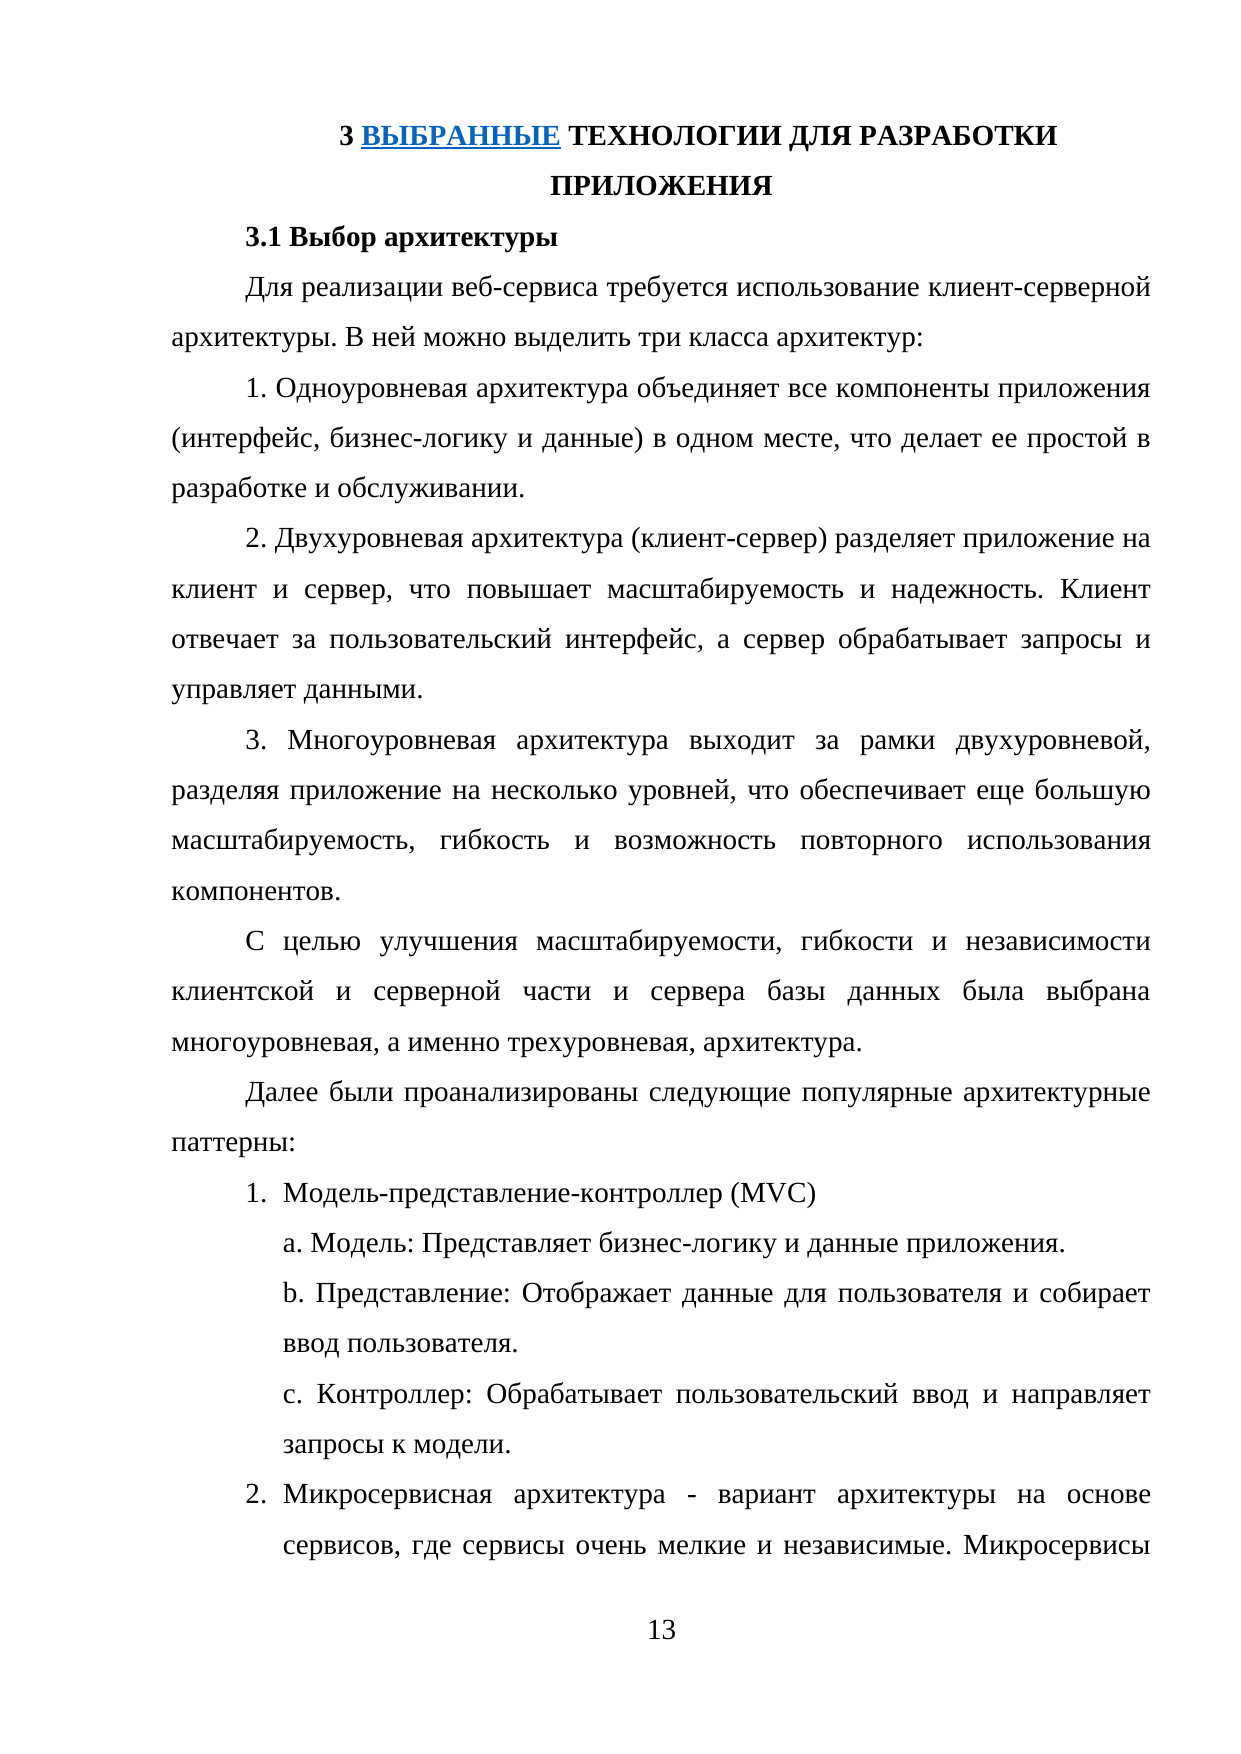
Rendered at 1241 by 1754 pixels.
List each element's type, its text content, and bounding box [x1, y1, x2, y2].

text С целью улучшения масштабируемости, гибкости и независимости клиентской и серверной части и сервера базы данных была выбрана многоуровневая, а именно трехуровневая, архитектура. [171, 923, 1152, 1057]
text 1. Одноуровневая архитектура объединяет все компоненты приложения (интерфейс, бизнес-логику и данные) в одном месте, что делает ее простой в разработке и обслуживании. [171, 370, 1152, 504]
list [245, 1477, 1152, 1560]
text Далее были проанализированы следующие популярные архитектурные паттерны: [171, 1074, 1152, 1158]
text 2. Двухуровневая архитектура (клиент-сервер) разделяет приложение на клиент и сервер, что повышает масштабируемость и надежность. Клиент отвечает за пользовательский интерфейс, а сервер обрабатывает запросы и управляет данными. [171, 521, 1152, 705]
subtitle 3.1 Выбор архитектуры [171, 219, 1152, 252]
text b. Представление: Отображает данные для пользователя и собирает ввод пользователя. [283, 1275, 1152, 1359]
text 3. Многоуровневая архитектура выходит за рамки двухуровневой, разделяя приложение на несколько уровней, что обеспечивает еще большую масштабируемость, гибкость и возможность повторного использования компонентов. [171, 722, 1152, 906]
text a. Модель: Представляет бизнес-логику и данные приложения. [283, 1225, 1152, 1258]
subtitle 3 ВЫБРАННЫЕ ТЕХНОЛОГИИ ДЛЯ РАЗРАБОТКИ ПРИЛОЖЕНИЯ [171, 118, 1152, 202]
list Модель-представление-контроллер (MVC) [245, 1175, 1152, 1208]
text c. Контроллер: Обрабатывает пользовательский ввод и направляет запросы к модели. [283, 1376, 1152, 1460]
text Для реализации веб-сервиса требуется использование клиент-серверной архитектуры. В ней можно выделить три класса архитектур: [171, 269, 1152, 353]
